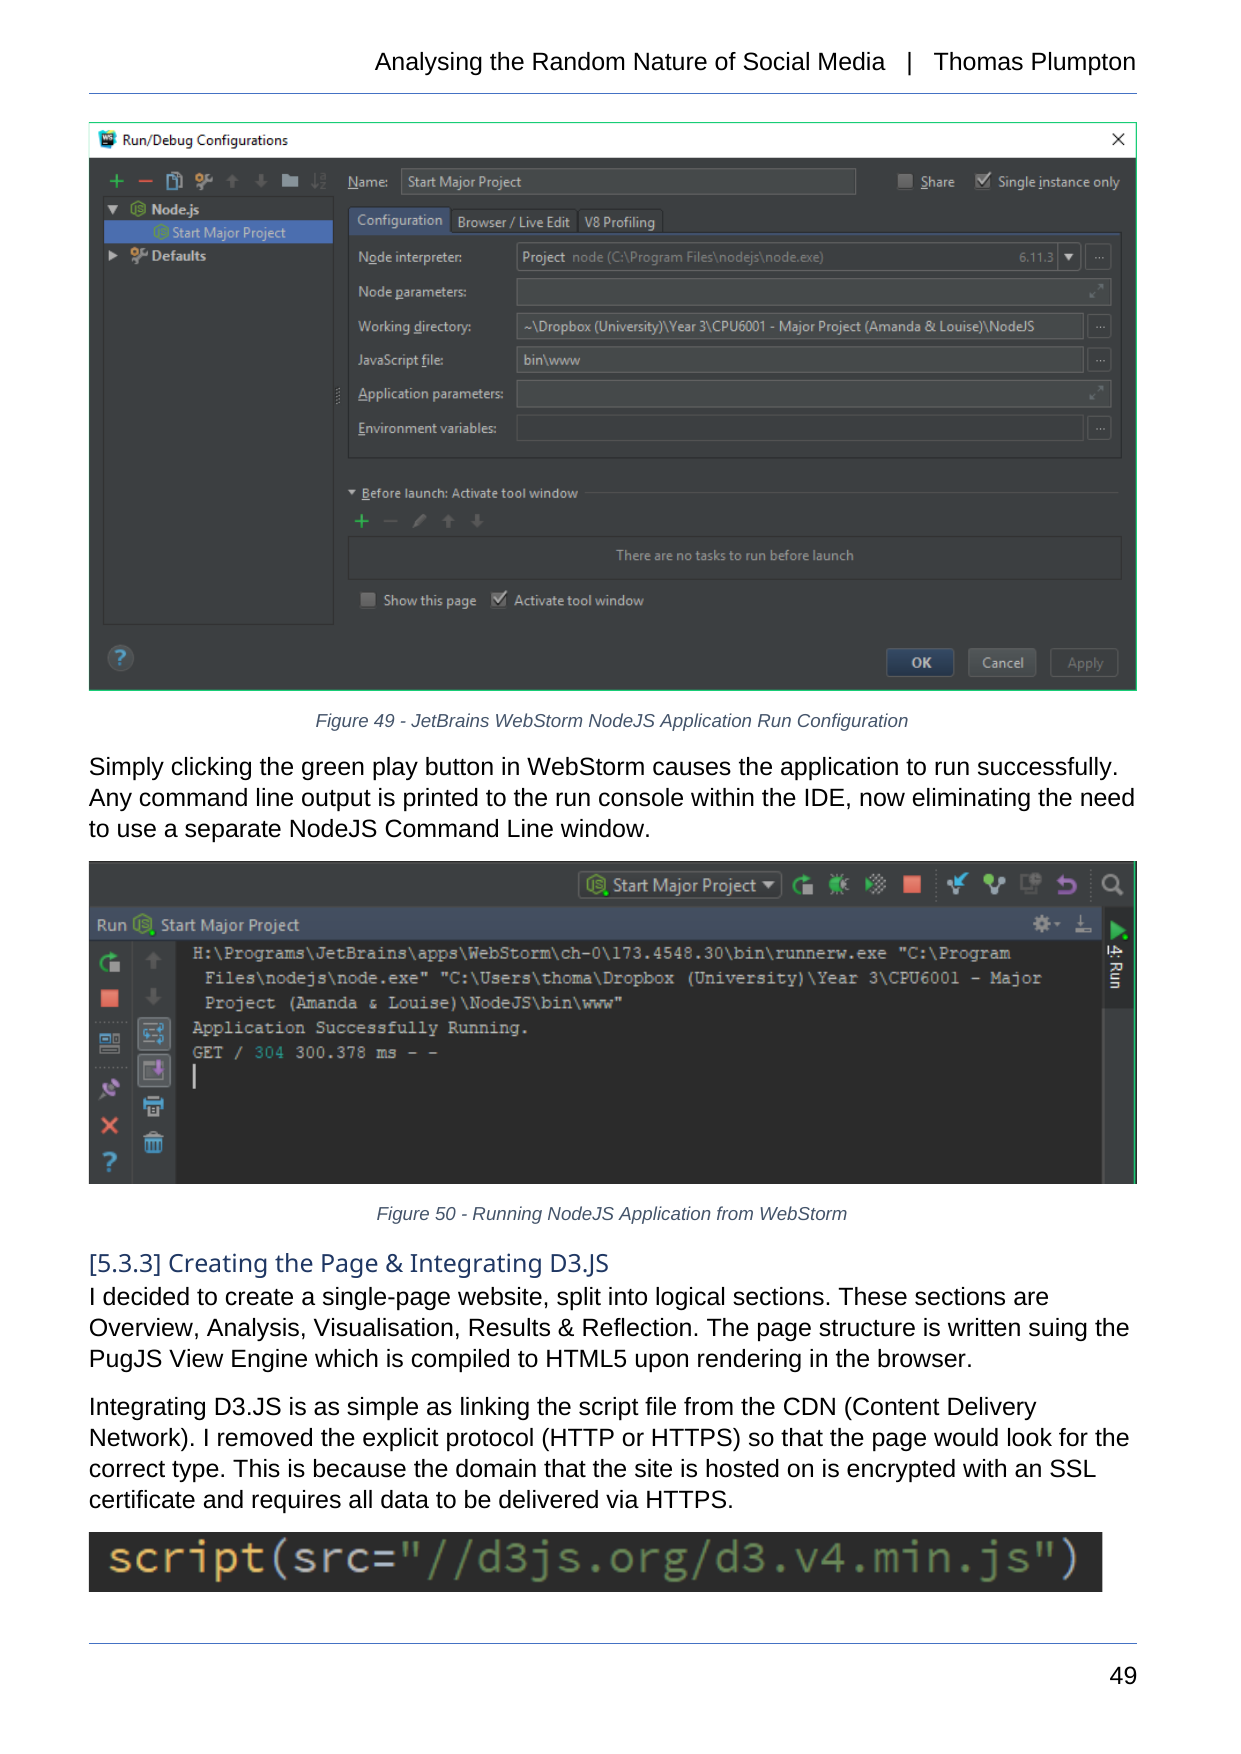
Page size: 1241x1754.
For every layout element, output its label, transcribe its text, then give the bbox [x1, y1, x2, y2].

picture [88, 861, 1137, 1184]
text Figure 49 - JetBrains WebStorm NodeJS Application Run Configuration [89, 709, 1137, 731]
picture [88, 122, 1137, 691]
picture [88, 1532, 1103, 1592]
text Integrating D3.JS is as simple as linking the script file from the CDN (Content Delivery Network). I removed the explicit protocol (HTTP or HTTPS) so that the page would look for the correct type. This is because the domain that the site is hosted on is encrypted with an SSL certificate and requires all data to be delivered via HTTPS. [89, 1392, 1137, 1514]
subtitle [5.3.3] Creating the Page & Integrating D3.JS [89, 1245, 1137, 1279]
text I decided to create a single-page website, split into logical sections. These sections are Overview, Analysis, Visualisation, Results & Reflection. The page structure is written suing the PugJS View Engine which is compiled to HTML5 upon rendering in the browser. [89, 1282, 1137, 1373]
text Figure 50 - Running NodeJS Application from WebStorm [89, 1203, 1137, 1224]
text Simply clicking the green play button in WebStorm causes the application to run successfully. Any command line output is printed to the run console within the IDE, now eliminating the need to use a separate NodeJS Command Line window. [89, 752, 1137, 843]
